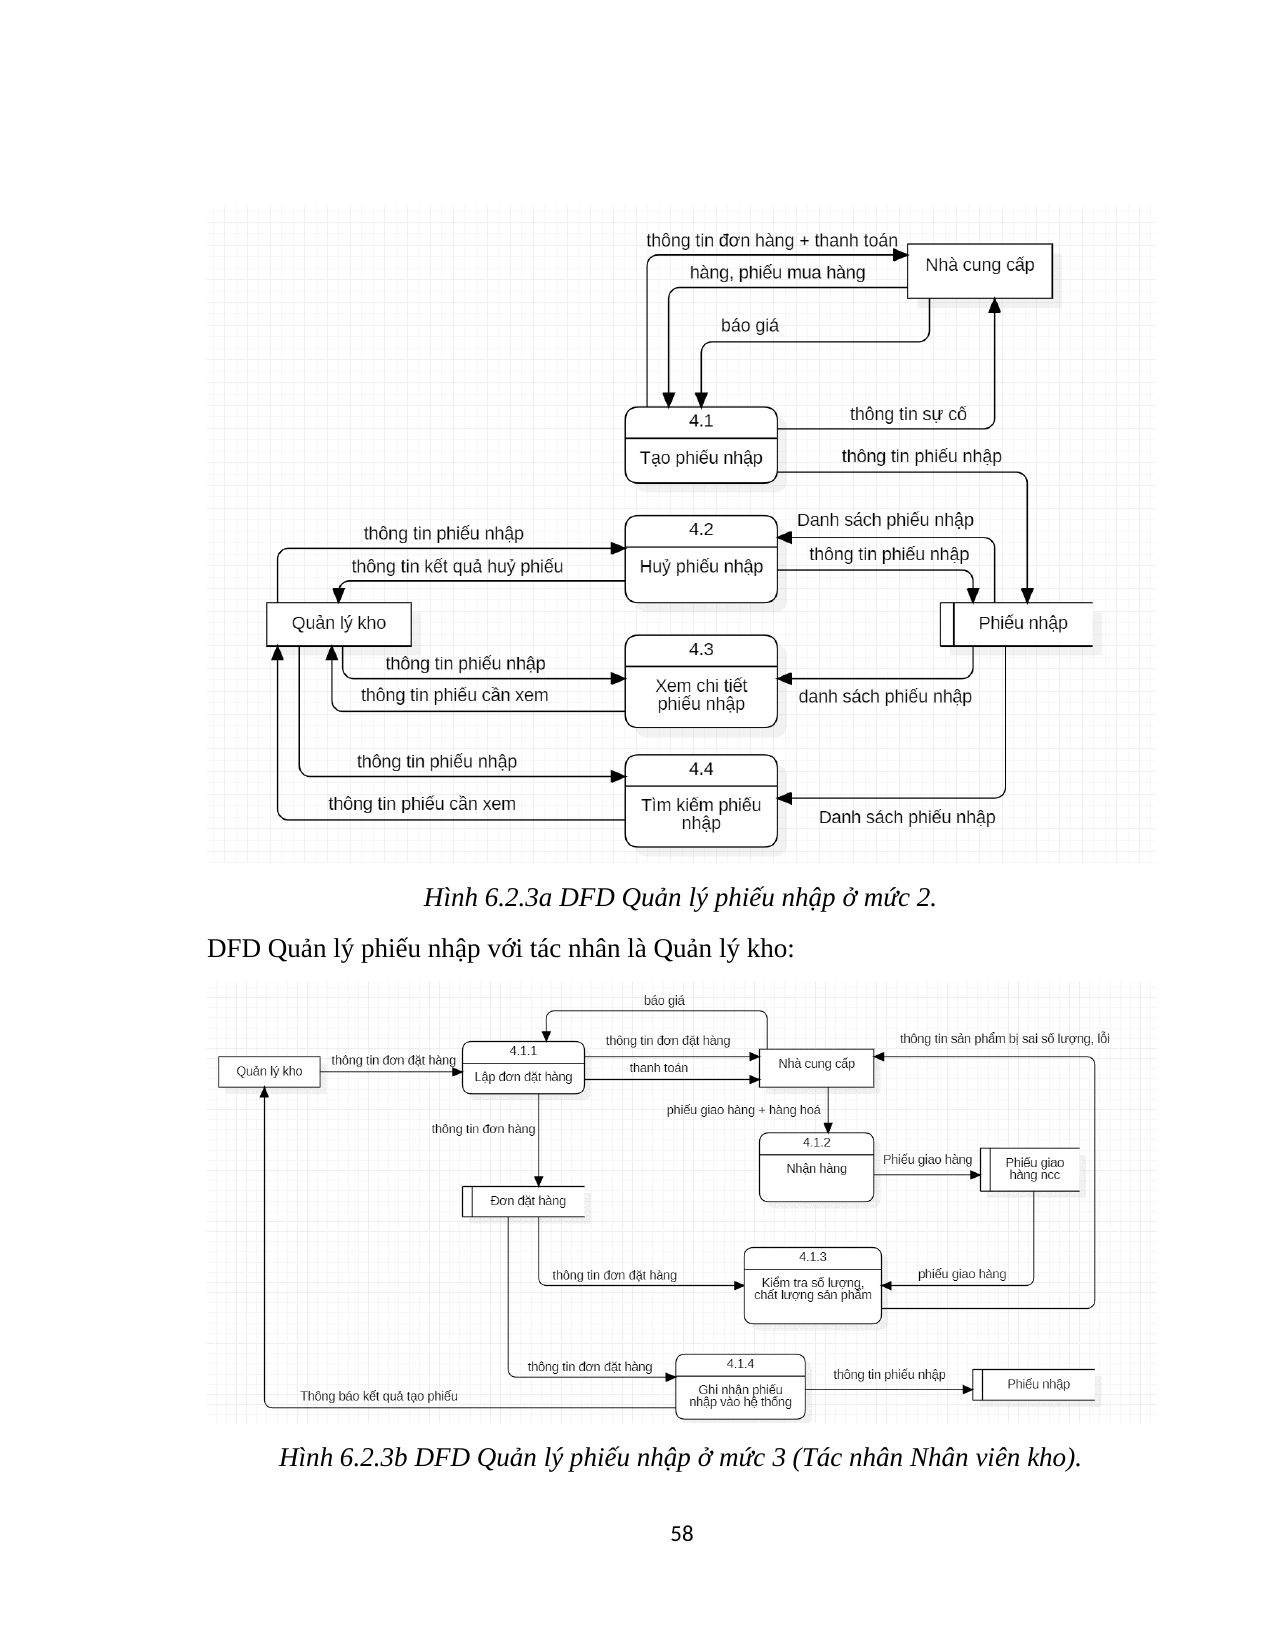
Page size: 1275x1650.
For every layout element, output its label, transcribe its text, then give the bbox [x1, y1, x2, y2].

text Hình 6.2.3a DFD Quản lý phiếu nhập ở mức 2. [207, 881, 1157, 913]
text Hình 6.2.3b DFD Quản lý phiếu nhập ở mức 3 (Tác nhân Nhân viên kho). [207, 1441, 1157, 1473]
picture [206, 206, 1156, 863]
picture [206, 981, 1157, 1423]
text DFD Quản lý phiếu nhập với tác nhân là Quản lý kho: [207, 932, 1157, 963]
